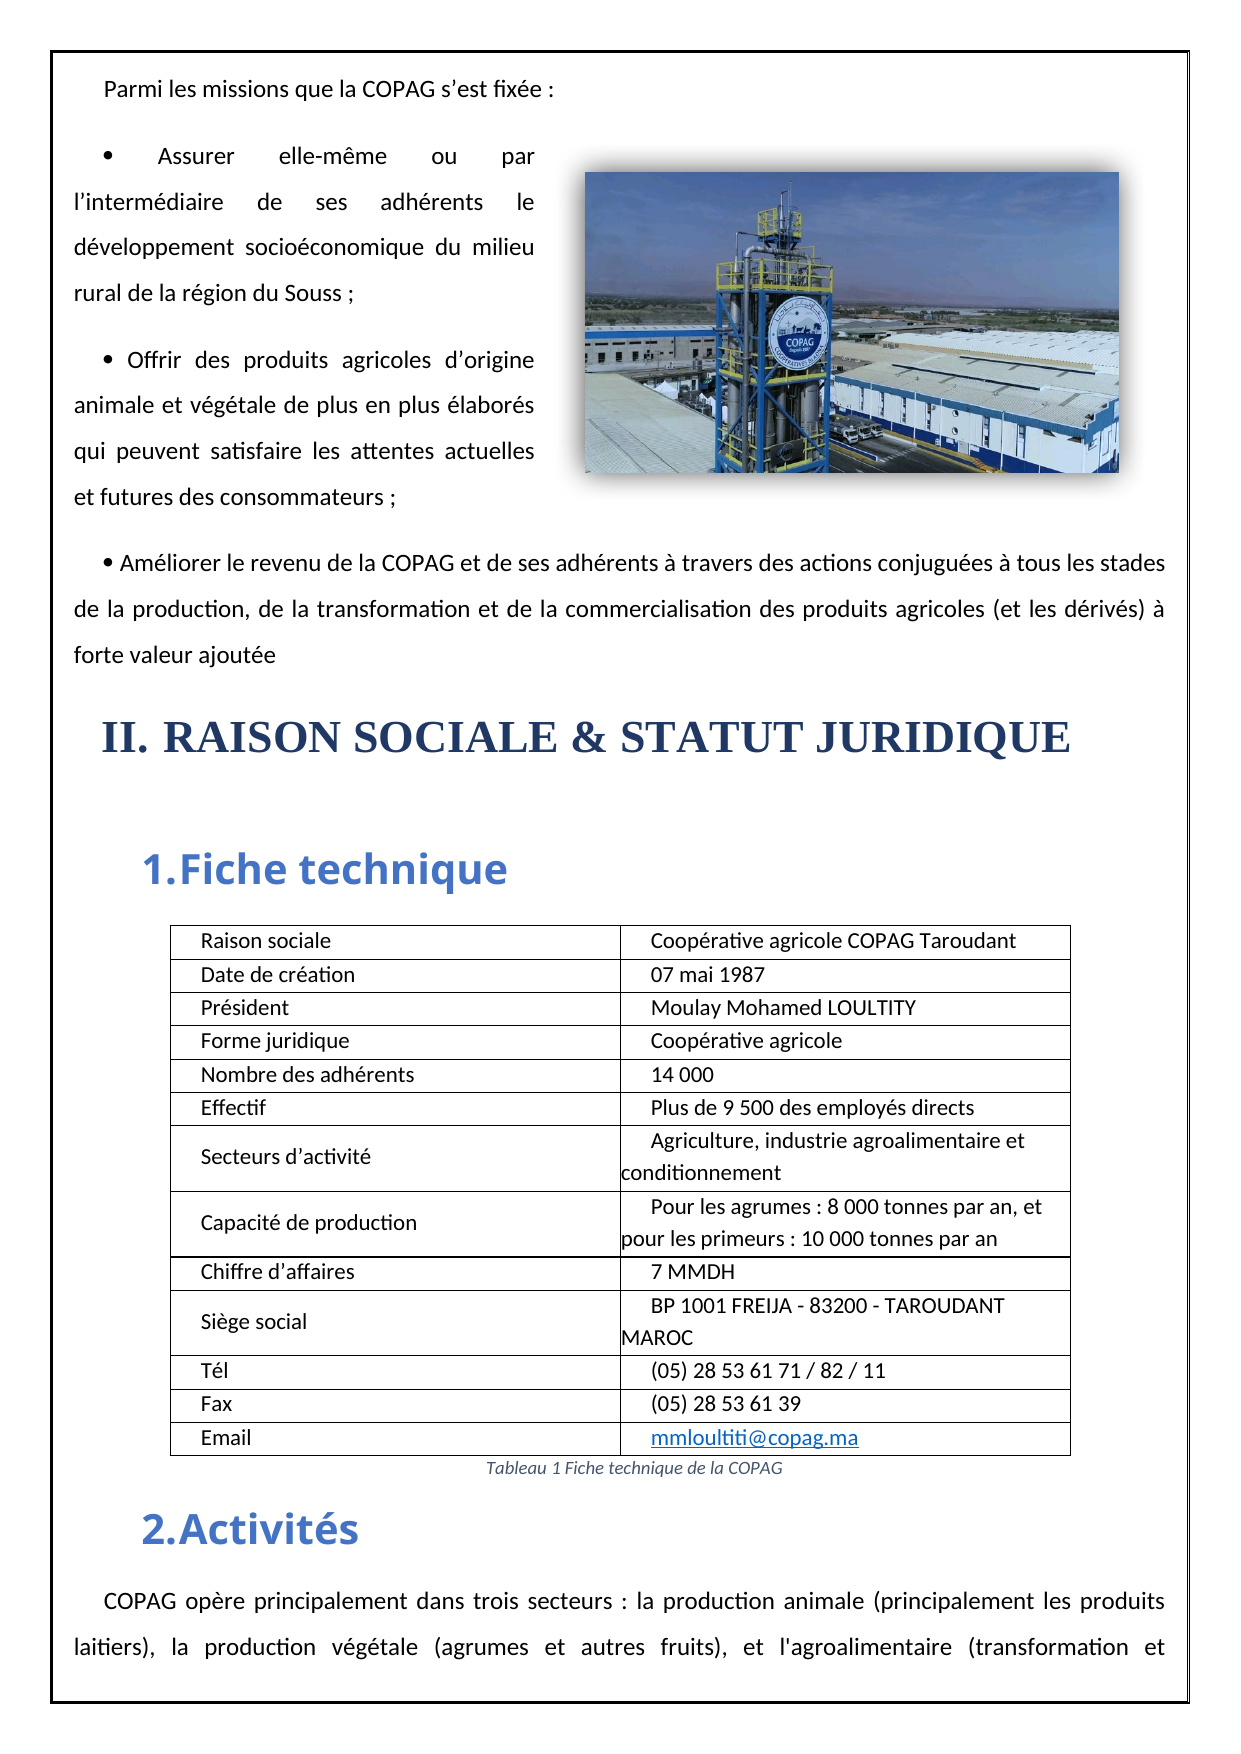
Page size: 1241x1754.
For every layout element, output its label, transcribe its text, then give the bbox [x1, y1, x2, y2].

subtitle Fiche technique [141, 840, 1167, 897]
table_cell Agriculture, industrie agroalimentaire et conditionnement [621, 1126, 1070, 1191]
table_cell Nombre des adhérents [171, 1060, 620, 1092]
text Tableau 1 Fiche technique de la COPAG [73, 1456, 1167, 1479]
table_cell (1246,81+1760) = 3006,81 [565, 153, 1136, 308]
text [73, 1585, 1167, 1661]
picture [585, 172, 1119, 473]
subtitle Activités [141, 1500, 1167, 1557]
table_cell Moulay Mohamed LOULTITY [621, 993, 1070, 1025]
table_cell Siège social [171, 1291, 620, 1355]
table_cell Tél [171, 1356, 620, 1388]
text Améliorer le revenu de la COPAG et de ses adhérents à travers des actions conjuguées à tous les stades de la production, de la transformation et de la commercialisation des produits agricoles (et les dérivés) à forte valeur ajoutée [73, 548, 1167, 669]
text Parmi les missions que la COPAG s’est fixée : [73, 73, 1167, 104]
table_cell Plus de 9 500 des employés directs [621, 1093, 1070, 1125]
table_cell (3006,81/145) = 20,73 [565, 344, 1136, 491]
table_cell mmloultiti@copag.ma [621, 1423, 1070, 1455]
text Assurer elle-même ou par l’intermédiaire de ses adhérents le développement socioéconomique du milieu rural de la région du Souss ; [73, 140, 1167, 308]
table_cell (05) 28 53 61 39 [621, 1390, 1070, 1422]
table_cell Coopérative agricole [621, 1026, 1070, 1059]
table_cell Effectif [171, 1093, 620, 1125]
table_header Coopérative agricole COPAG Taroudant [621, 926, 1070, 959]
table_cell Chiffre d’affaires [171, 1258, 620, 1290]
table_cell 14 000 [621, 1060, 1070, 1092]
text Offrir des produits agricoles d’origine animale et végétale de plus en plus élaborés qui peuvent satisfaire les attentes actuelles et futures des consommateurs ; [73, 344, 1167, 512]
table_cell 07 mai 1987 [621, 960, 1070, 992]
table_cell 7 MMDH [621, 1258, 1070, 1290]
subtitle RAISON SOCIALE & STATUT JURIDIQUE [148, 710, 1167, 762]
table_cell Secteurs d’activité [171, 1126, 620, 1191]
table_cell Date de création [171, 960, 620, 992]
table_cell Président [171, 993, 620, 1025]
table_cell Forme juridique [171, 1026, 620, 1059]
table_cell Fax [171, 1390, 620, 1422]
table_cell Pour les agrumes : 8 000 tonnes par an, et pour les primeurs : 10 000 tonnes par an [621, 1192, 1070, 1256]
table_cell Email [171, 1423, 620, 1455]
table_cell (05) 28 53 61 71 / 82 / 11 [621, 1356, 1070, 1388]
table_cell Capacité de production [171, 1192, 620, 1256]
table_cell BP 1001 FREIJA - 83200 - TAROUDANT MAROC [621, 1291, 1070, 1355]
table_header Raison sociale [171, 926, 620, 959]
